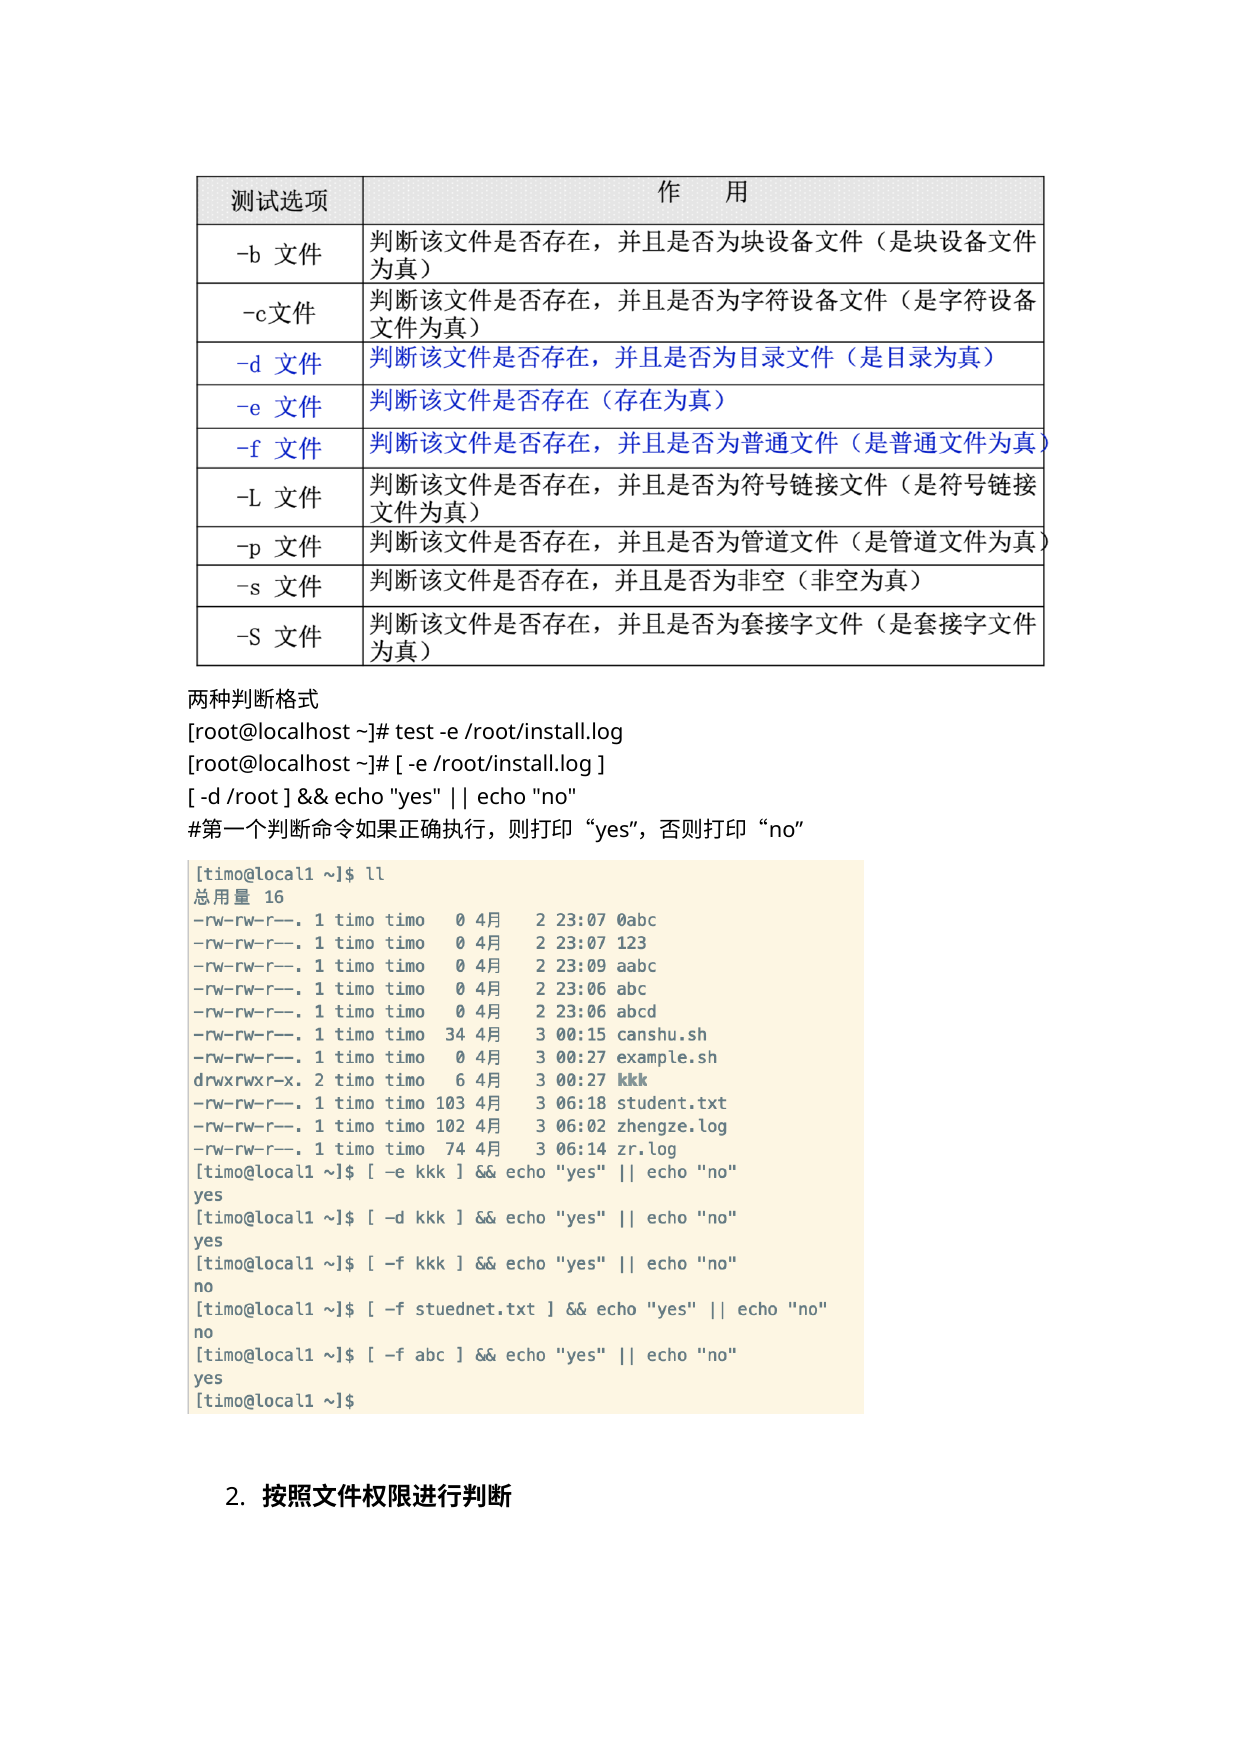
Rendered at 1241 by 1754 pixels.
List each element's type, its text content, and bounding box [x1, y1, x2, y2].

picture [187, 169, 1053, 674]
text [root@localhost ~]# test -e /root/install.log [187, 714, 1053, 747]
text [ -d /root ] && echo "yes" || echo "no" [187, 779, 1053, 812]
list 按照文件权限进行判断 [225, 1462, 1053, 1527]
text #第一个判断命令如果正确执行，则打印“yes”，否则打印“no” [187, 812, 1053, 844]
picture [187, 860, 864, 1414]
text [root@localhost ~]# [ -e /root/install.log ] [187, 747, 1053, 779]
text 两种判断格式 [187, 682, 1053, 714]
